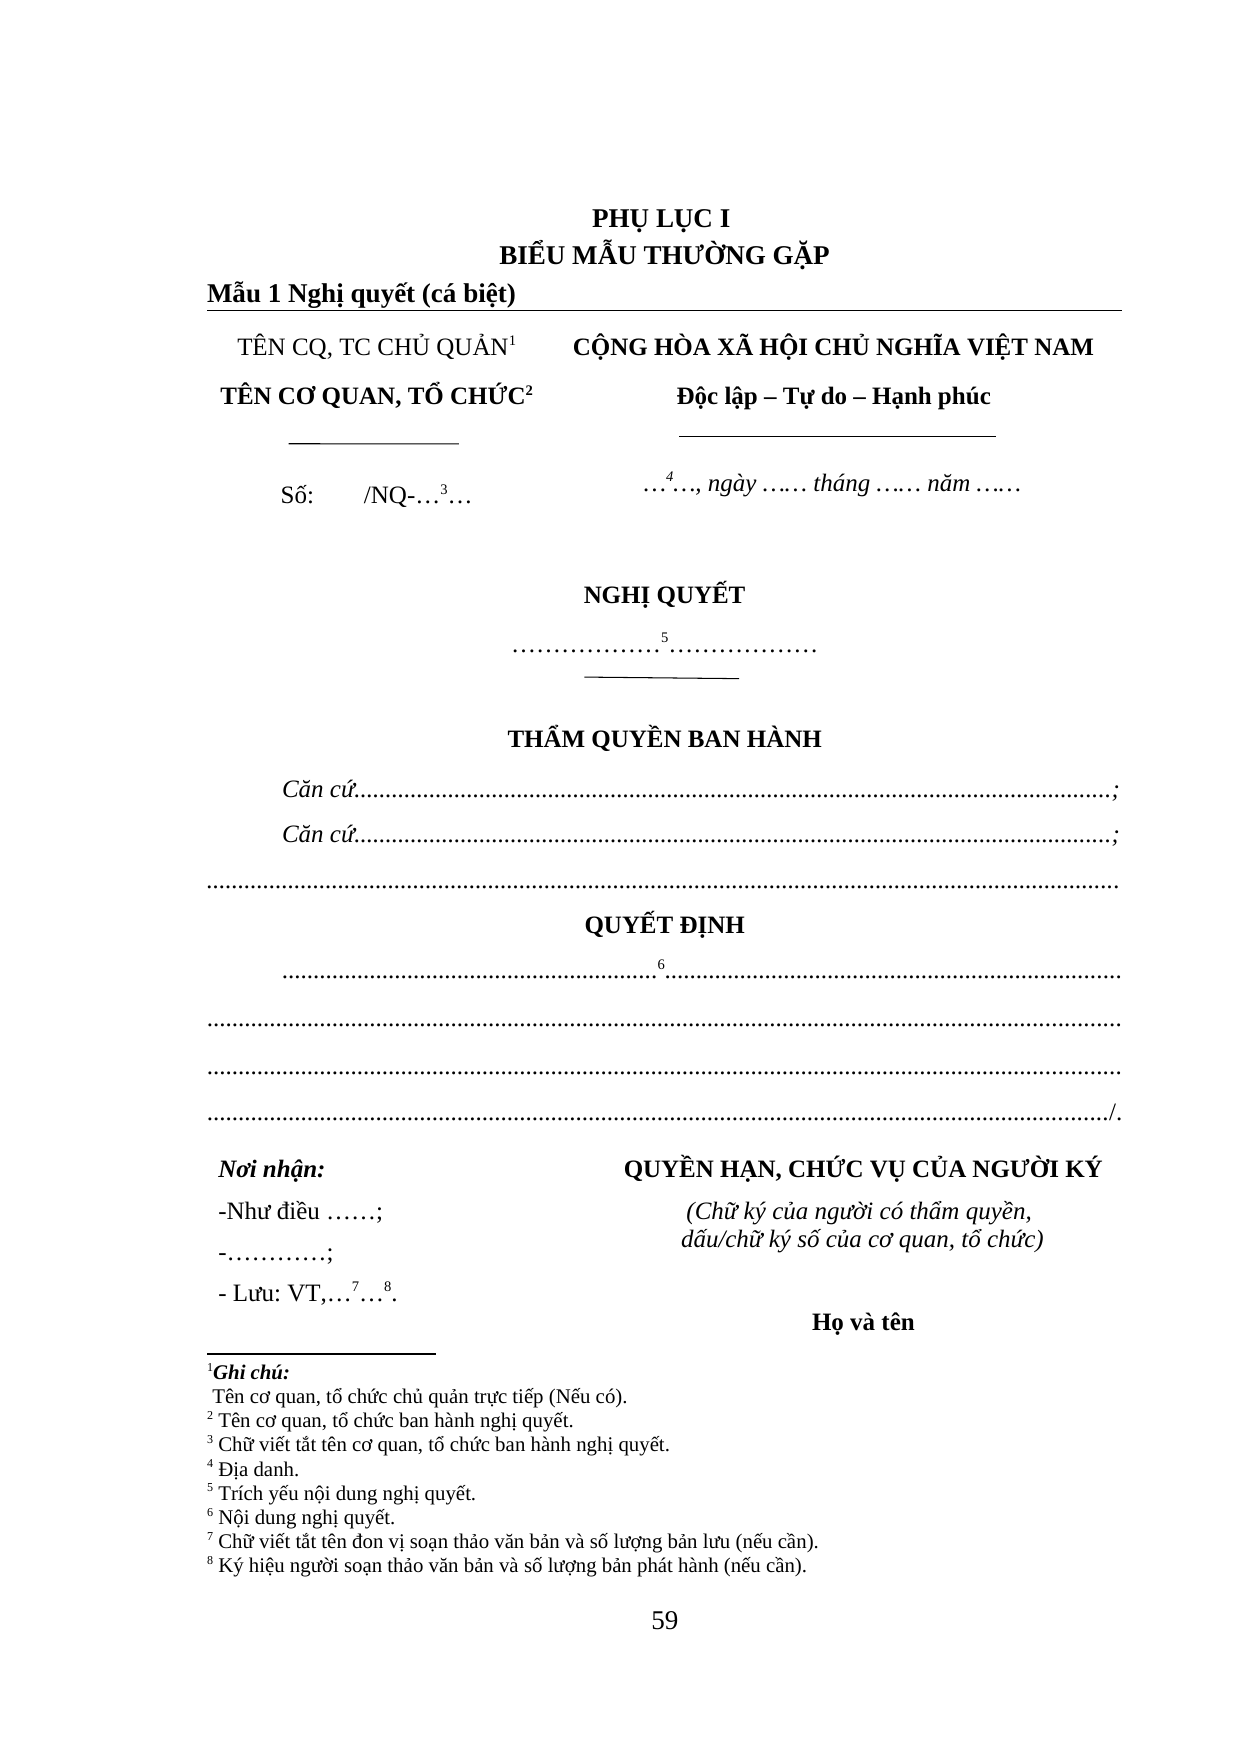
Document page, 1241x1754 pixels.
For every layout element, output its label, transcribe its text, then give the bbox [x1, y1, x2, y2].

text Căn cứ ; [207, 819, 1122, 848]
text THẨM QUYỀN BAN HÀNH [207, 724, 1122, 753]
text QUYẾT ĐỊNH [207, 910, 1122, 939]
table_header CỘNG HÒA XÃ HỘI CHỦ NGHĨA VIỆT NAM Độc lập – Tự do – Hạnh phúc ……, ngày …… tháng …… năm …… [546, 332, 1121, 530]
subtitle BIỂU MẪU THƯỜNG GẶP [207, 202, 1122, 271]
text NGHỊ QUYẾT [207, 580, 1122, 608]
text /. [207, 1097, 1122, 1125]
text Căn cứ ; [207, 774, 1122, 803]
table_header TÊN CQ, TC CHỦ QUẢN TÊN CƠ QUAN, TỔ CHỨC Số: /NQ-…… [207, 332, 546, 530]
table_header QUYỀN HẠN, CHỨC VỤ CỦA NGƯỜI KÝ (Chữ ký của người có thẩm quyền, dấu/chữ ký số của cơ quan, tổ chức) Họ và tên [605, 1142, 1121, 1336]
table_header Nơi nhận: -Như điều ……; -…………; - Lưu: VT,……. [207, 1142, 605, 1336]
text ……………………………… [207, 629, 1122, 658]
text . [207, 865, 1122, 893]
